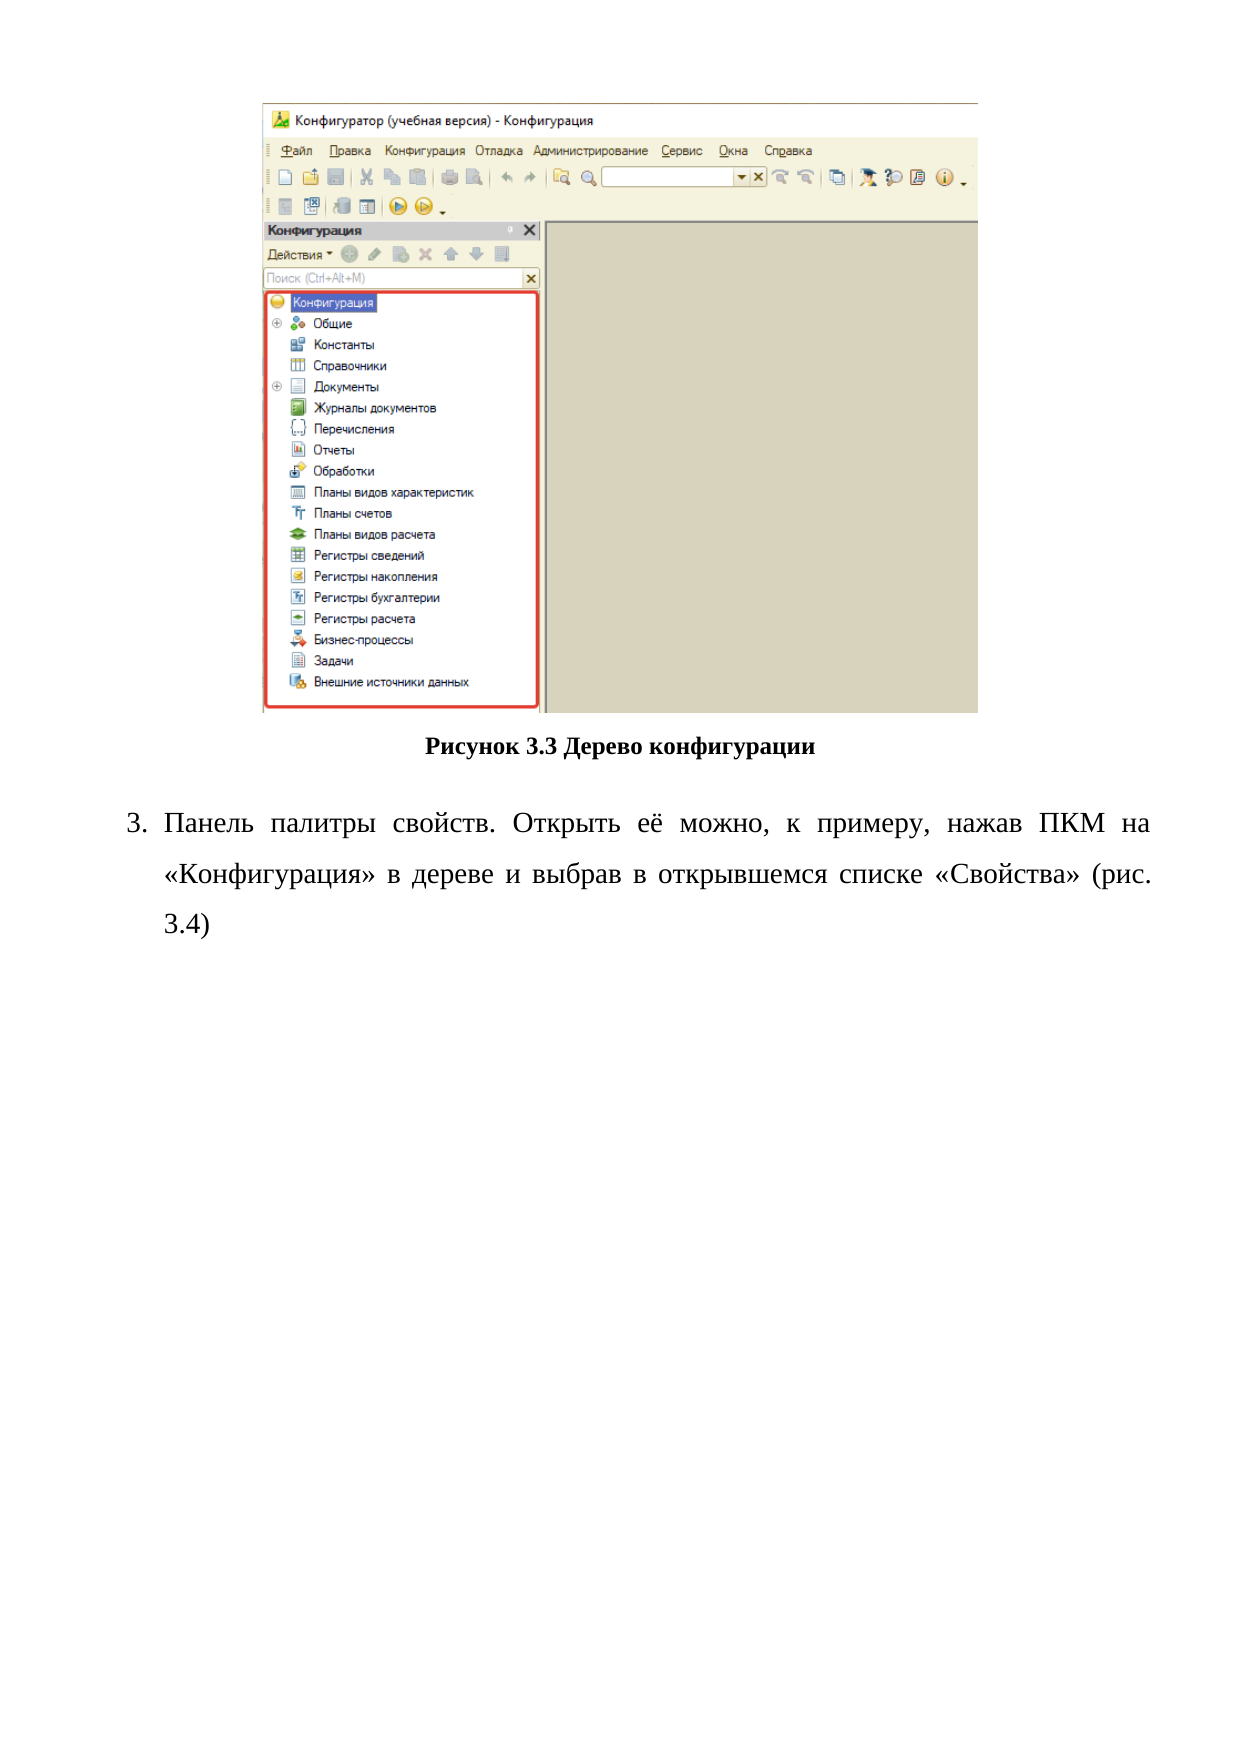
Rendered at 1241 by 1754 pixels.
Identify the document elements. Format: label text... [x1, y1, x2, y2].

text Рисунок 3.3 Дерево конфигурации [89, 731, 1152, 760]
list Панель палитры свойств. Открыть её можно, к примеру, нажав ПКМ на «Конфигурация» в дереве и выбрав в открывшемся списке «Cвойства» (рис. 3.4) [126, 806, 1152, 940]
picture [262, 103, 978, 713]
